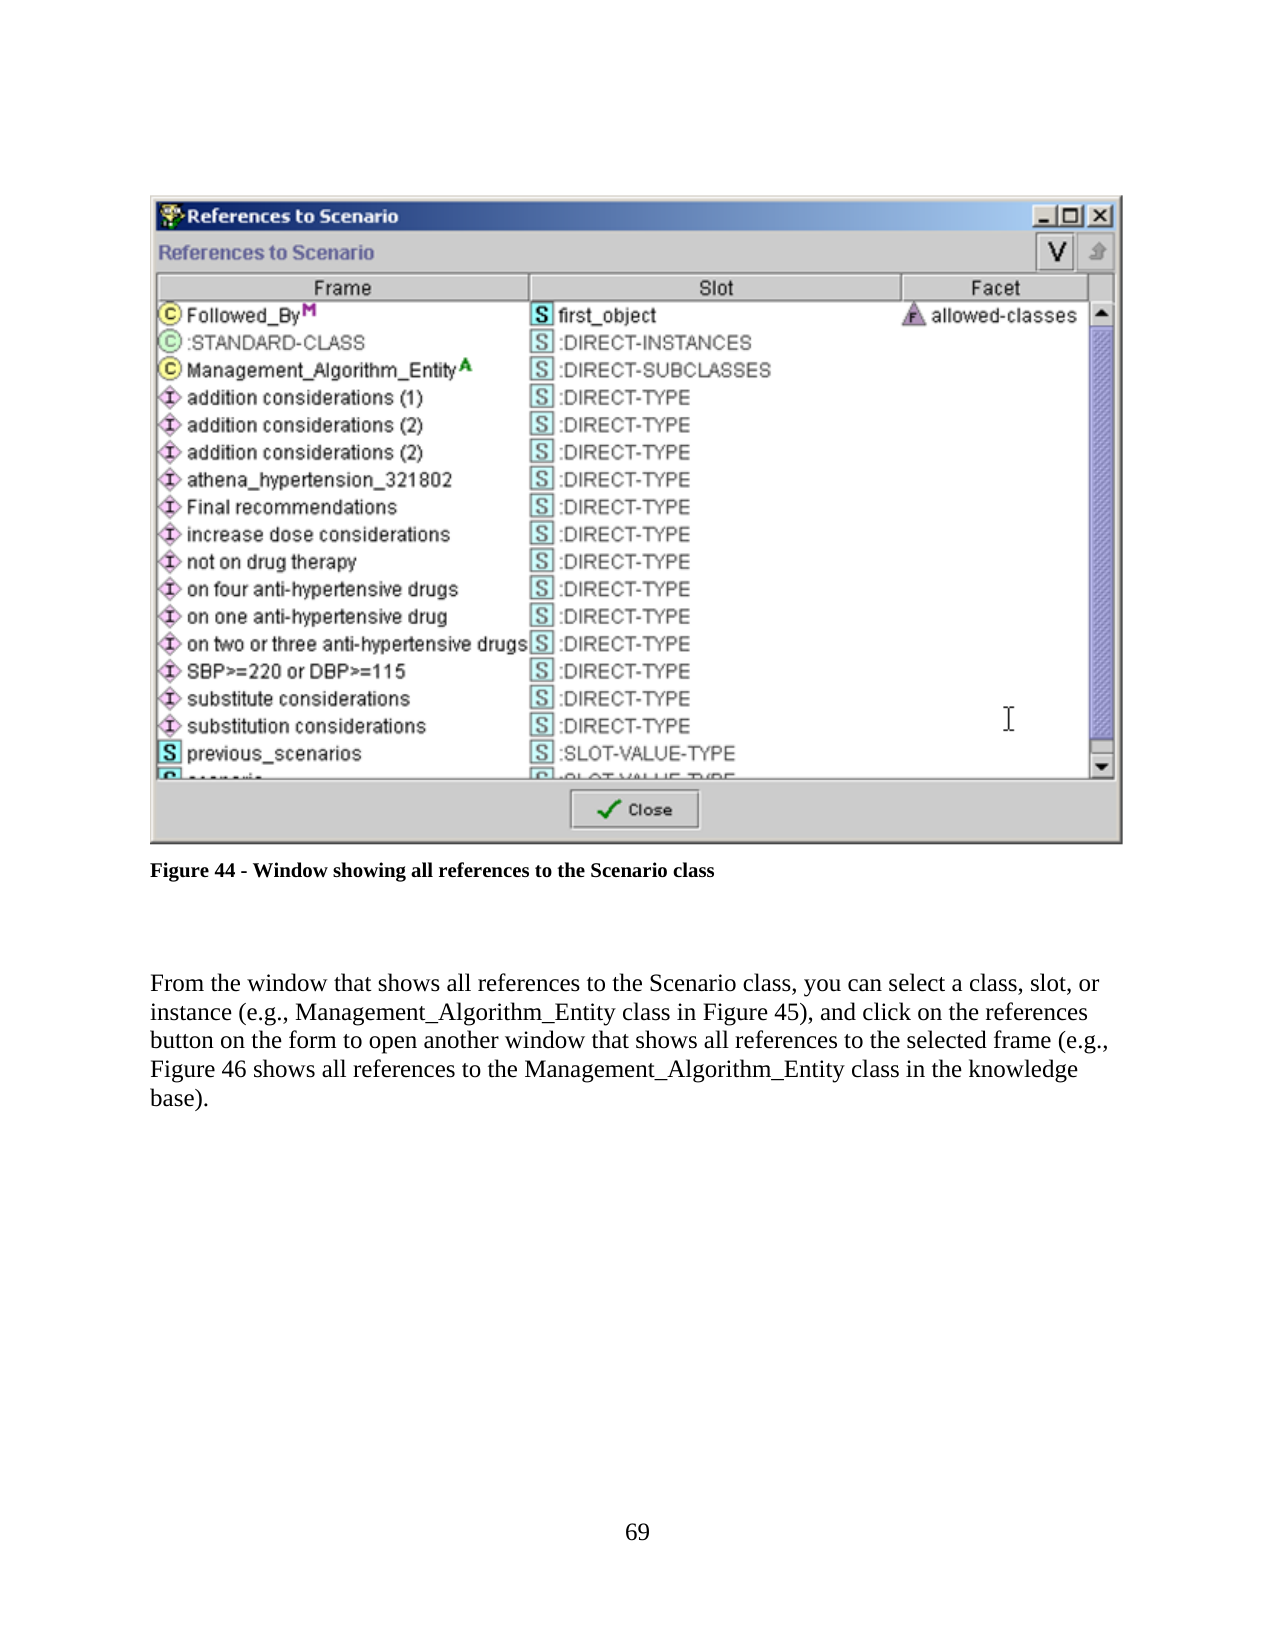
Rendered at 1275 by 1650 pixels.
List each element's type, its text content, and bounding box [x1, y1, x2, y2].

picture [150, 195, 1125, 846]
